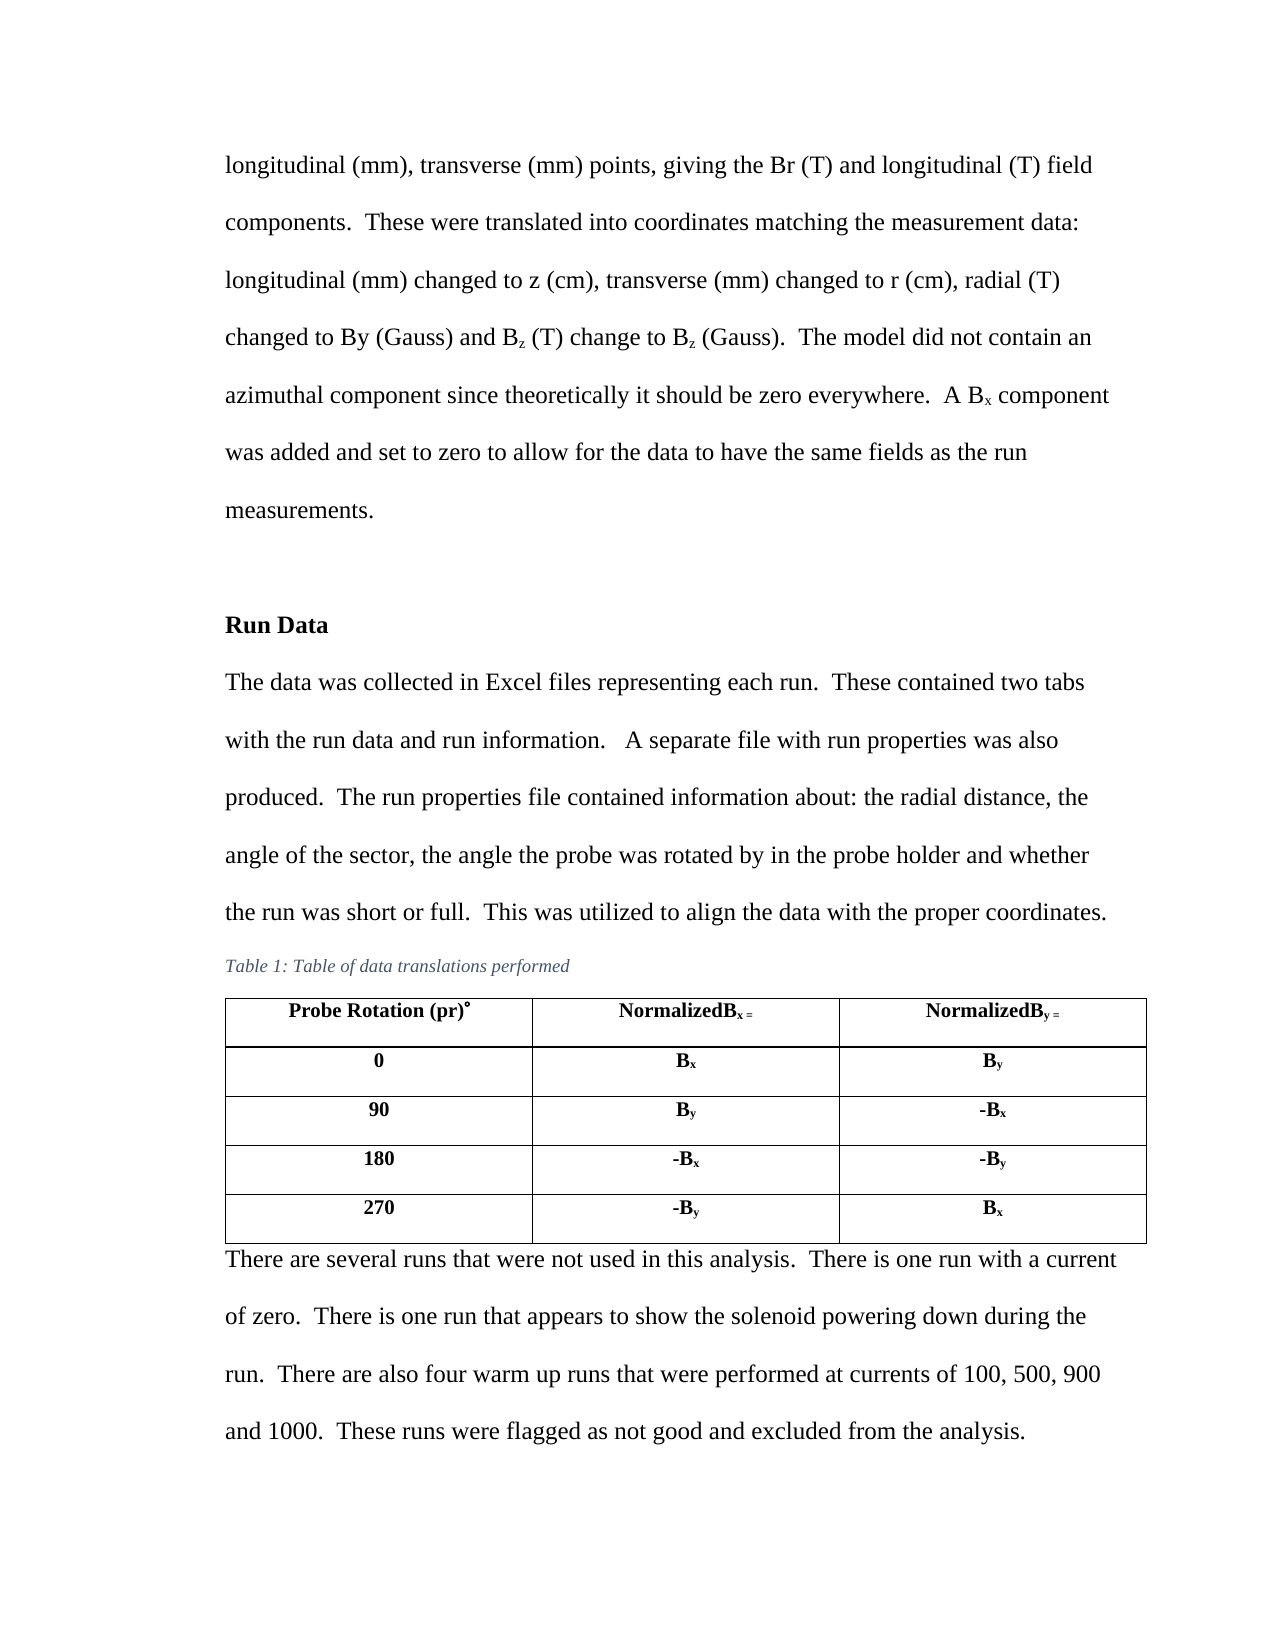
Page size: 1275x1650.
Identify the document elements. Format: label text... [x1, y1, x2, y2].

table_cell -Bx [533, 1146, 839, 1194]
table_cell Bx [840, 1195, 1146, 1243]
table_header NormalizedBy = [840, 999, 1146, 1046]
table_header NormalizedBx = [533, 999, 839, 1046]
table_cell -Bx [840, 1097, 1146, 1144]
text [225, 150, 1125, 524]
table_cell 180 [226, 1146, 532, 1194]
table_cell Bx [533, 1048, 839, 1096]
table_cell 0 [226, 1048, 532, 1096]
text Run Data [225, 610, 1125, 639]
text Table 1: Table of data translations performed [225, 955, 1125, 977]
table_cell By [533, 1097, 839, 1144]
text The data was collected in Excel files representing each run. These contained two tabs with the run data and run information. A separate file with run properties was also produced. The run properties file contained information about: the radial distance, the angle of the sector, the angle the probe was rotated by in the probe holder and whether the run was short or full. This was utilized to align the data with the proper coordinates. [225, 667, 1125, 926]
table_cell 90 [226, 1097, 532, 1144]
table_cell By [840, 1048, 1146, 1096]
table_cell 270 [226, 1195, 532, 1243]
table_cell -By [533, 1195, 839, 1243]
table_cell -By [840, 1146, 1146, 1194]
table_header Probe Rotation (pr) [226, 999, 532, 1046]
text There are several runs that were not used in this analysis. There is one run with a current of zero. There is one run that appears to show the solenoid powering down during the run. There are also four warm up runs that were performed at currents of 100, 500, 900 and 1000. These runs were flagged as not good and excluded from the analysis. [225, 1244, 1125, 1445]
